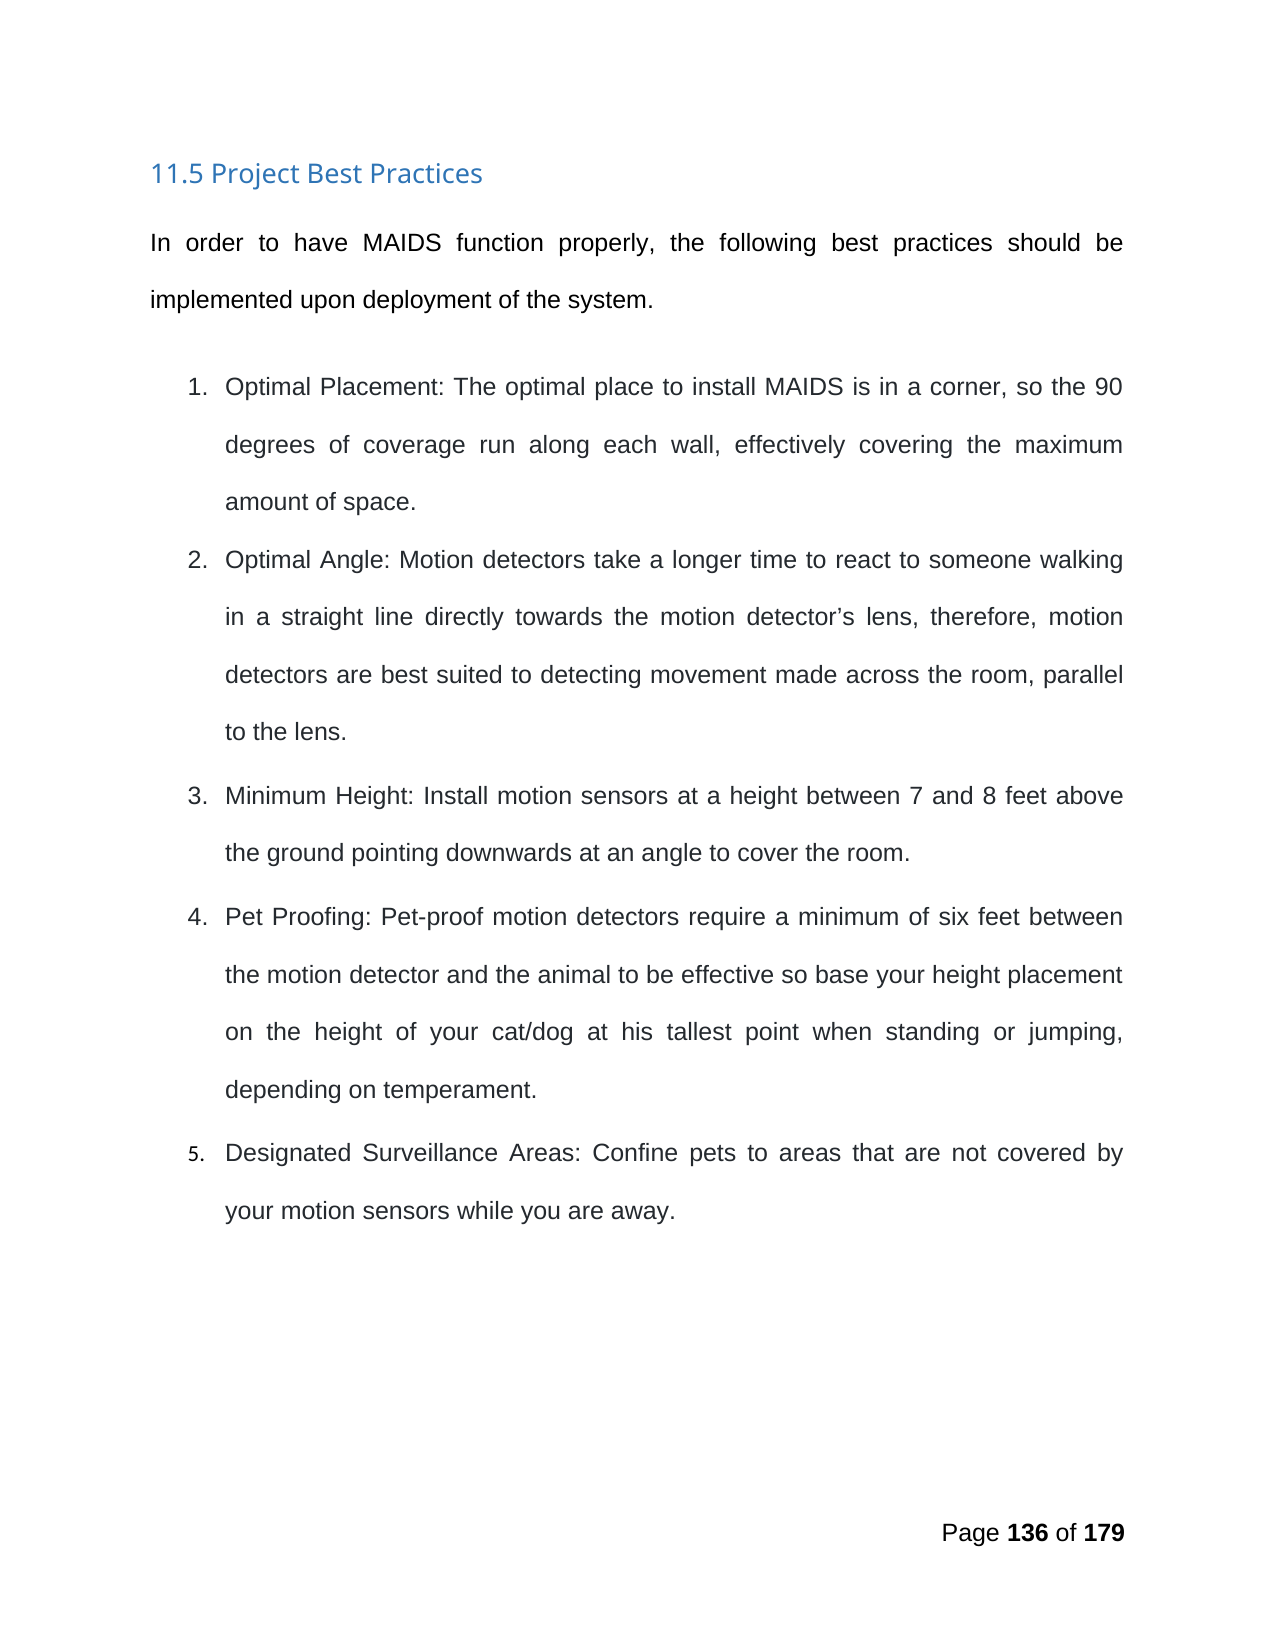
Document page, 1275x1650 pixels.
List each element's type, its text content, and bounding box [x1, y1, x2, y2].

list Designated Surveillance Areas: Confine pets to areas that are not covered by your motion sensors while you are away. [187, 1138, 1125, 1225]
list Optimal Placement: The optimal place to install MAIDS is in a corner, so the 90 degrees of coverage run along each wall, effectively covering the maximum amount of space. [187, 372, 1125, 516]
list Pet Proofing: Pet-proof motion detectors require a minimum of six feet between the motion detector and the animal to be effective so base your height placement on the height of your cat/dog at his tallest point when standing or jumping, depending on temperament. [187, 902, 1125, 1103]
list Minimum Height: Install motion sensors at a height between 7 and 8 feet above the ground pointing downwards at an angle to cover the room. [187, 781, 1125, 867]
list Optimal Angle: Motion detectors take a longer time to react to someone walking in a straight line directly towards the motion detector’s lens, therefore, motion detectors are best suited to detecting movement made across the room, parallel to the lens. [187, 544, 1125, 746]
text In order to have MAIDS function properly, the following best practices should be implemented upon deployment of the system. [150, 228, 1125, 314]
subtitle 11.5 Project Best Practices [150, 154, 1125, 191]
